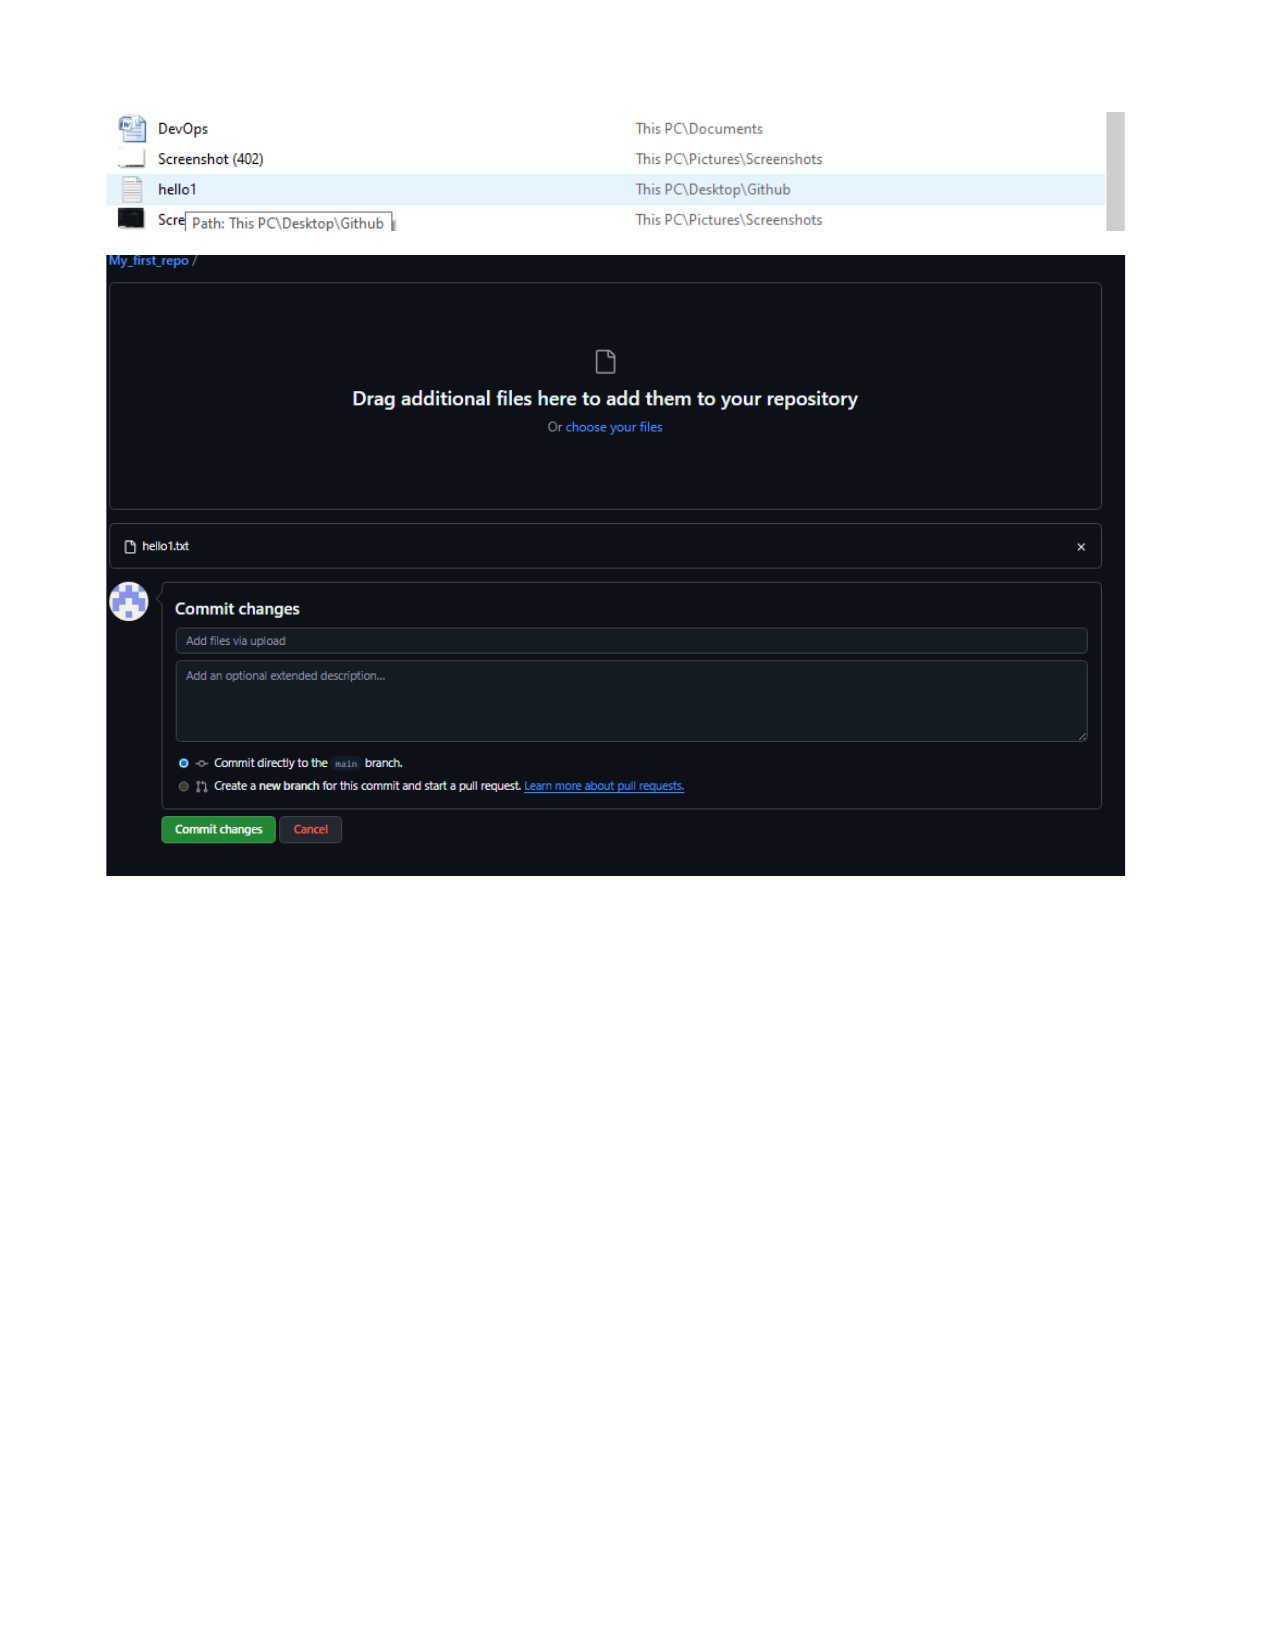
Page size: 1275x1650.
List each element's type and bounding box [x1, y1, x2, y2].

picture [106, 112, 1125, 231]
picture [106, 255, 1125, 876]
